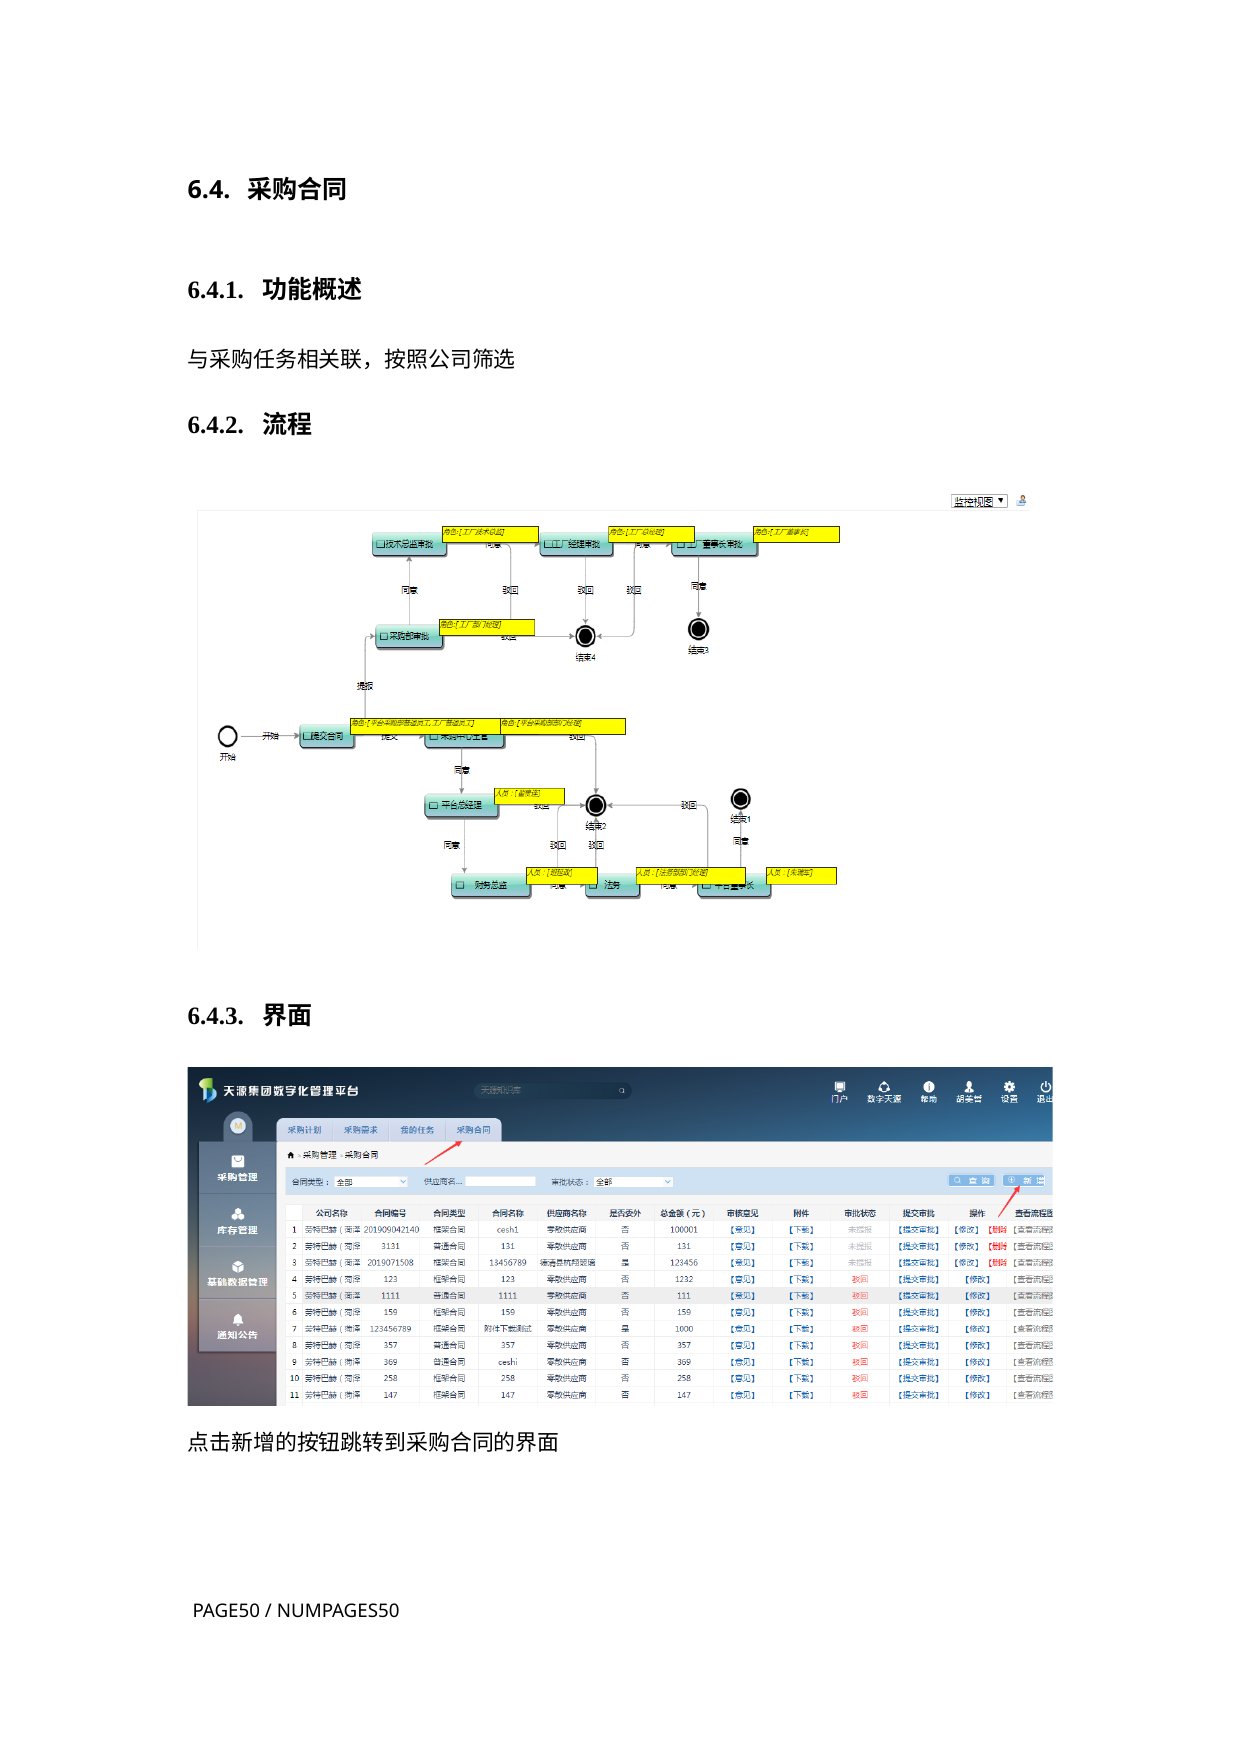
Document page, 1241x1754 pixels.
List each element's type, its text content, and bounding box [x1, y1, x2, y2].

subtitle 流程 [187, 390, 1053, 455]
picture [187, 492, 1030, 949]
subtitle 功能概述 [187, 255, 1053, 320]
subtitle 采购合同 [187, 156, 1053, 221]
text 与采购任务相关联，按照公司筛选 [187, 342, 1053, 374]
text 点击新增的按钮跳转到采购合同的界面 [187, 1425, 1053, 1457]
subtitle 界面 [187, 981, 1053, 1046]
picture [187, 1067, 1053, 1406]
